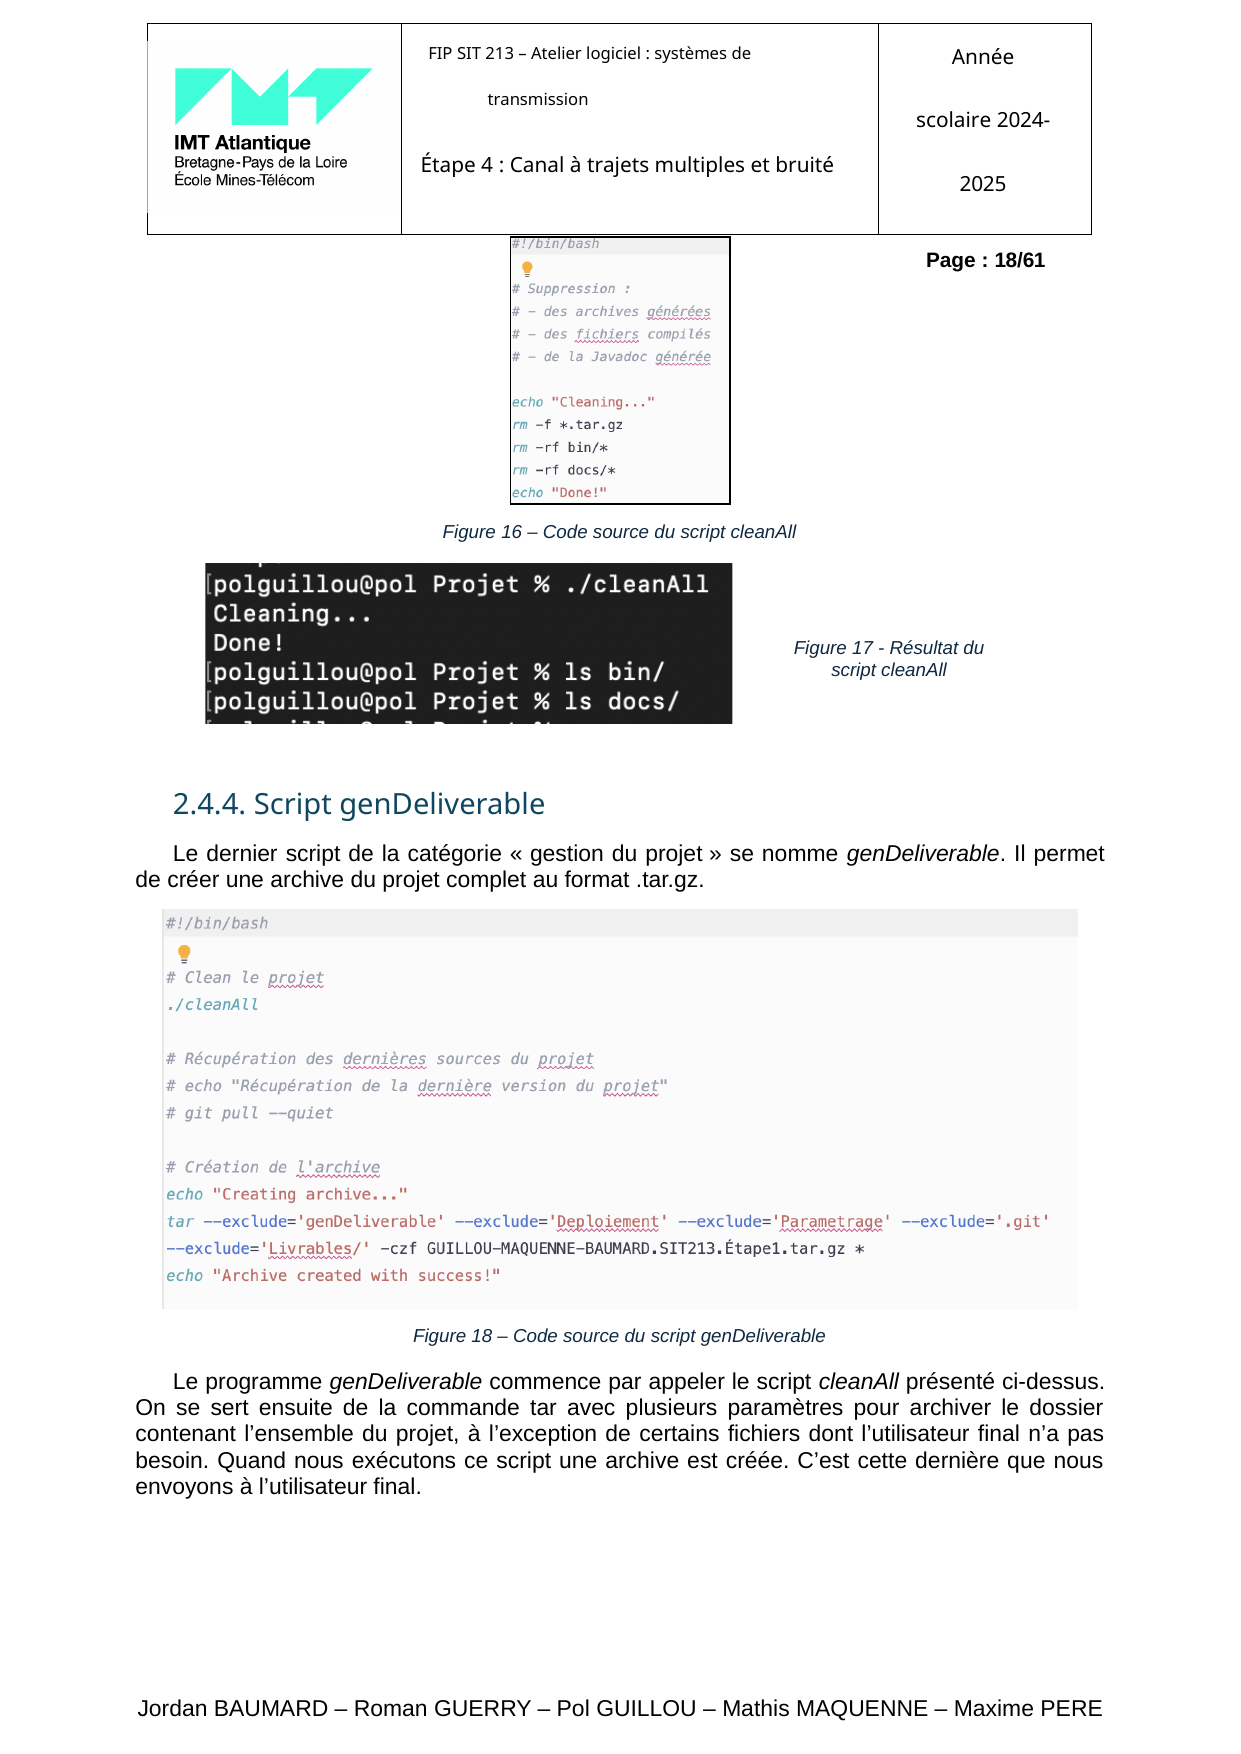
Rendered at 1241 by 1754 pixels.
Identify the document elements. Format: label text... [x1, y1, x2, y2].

picture [205, 563, 733, 724]
text Figure 16 – Code source du script cleanAll [135, 521, 1105, 543]
text Figure 18 – Code source du script genDeliverable [135, 1325, 1105, 1347]
picture [147, 41, 401, 213]
text Le dernier script de la catégorie « gestion du projet » se nomme genDeliverable. Il permet de créer une archive du projet complet au format .tar.gz. [135, 840, 1105, 893]
subtitle 2.4.4. Script genDeliverable [135, 784, 1105, 823]
picture [162, 909, 1078, 1309]
picture [511, 238, 729, 503]
text Le programme genDeliverable commence par appeler le script cleanAll présenté ci-dessus. On se sert ensuite de la commande tar avec plusieurs paramètres pour archiver le dossier contenant l’ensemble du projet, à l’exception de certains fichiers dont l’utilisateur final n’a pas besoin. Quand nous exécutons ce script une archive est créée. C’est cette dernière que nous envoyons à l’utilisateur final. [135, 1368, 1105, 1499]
